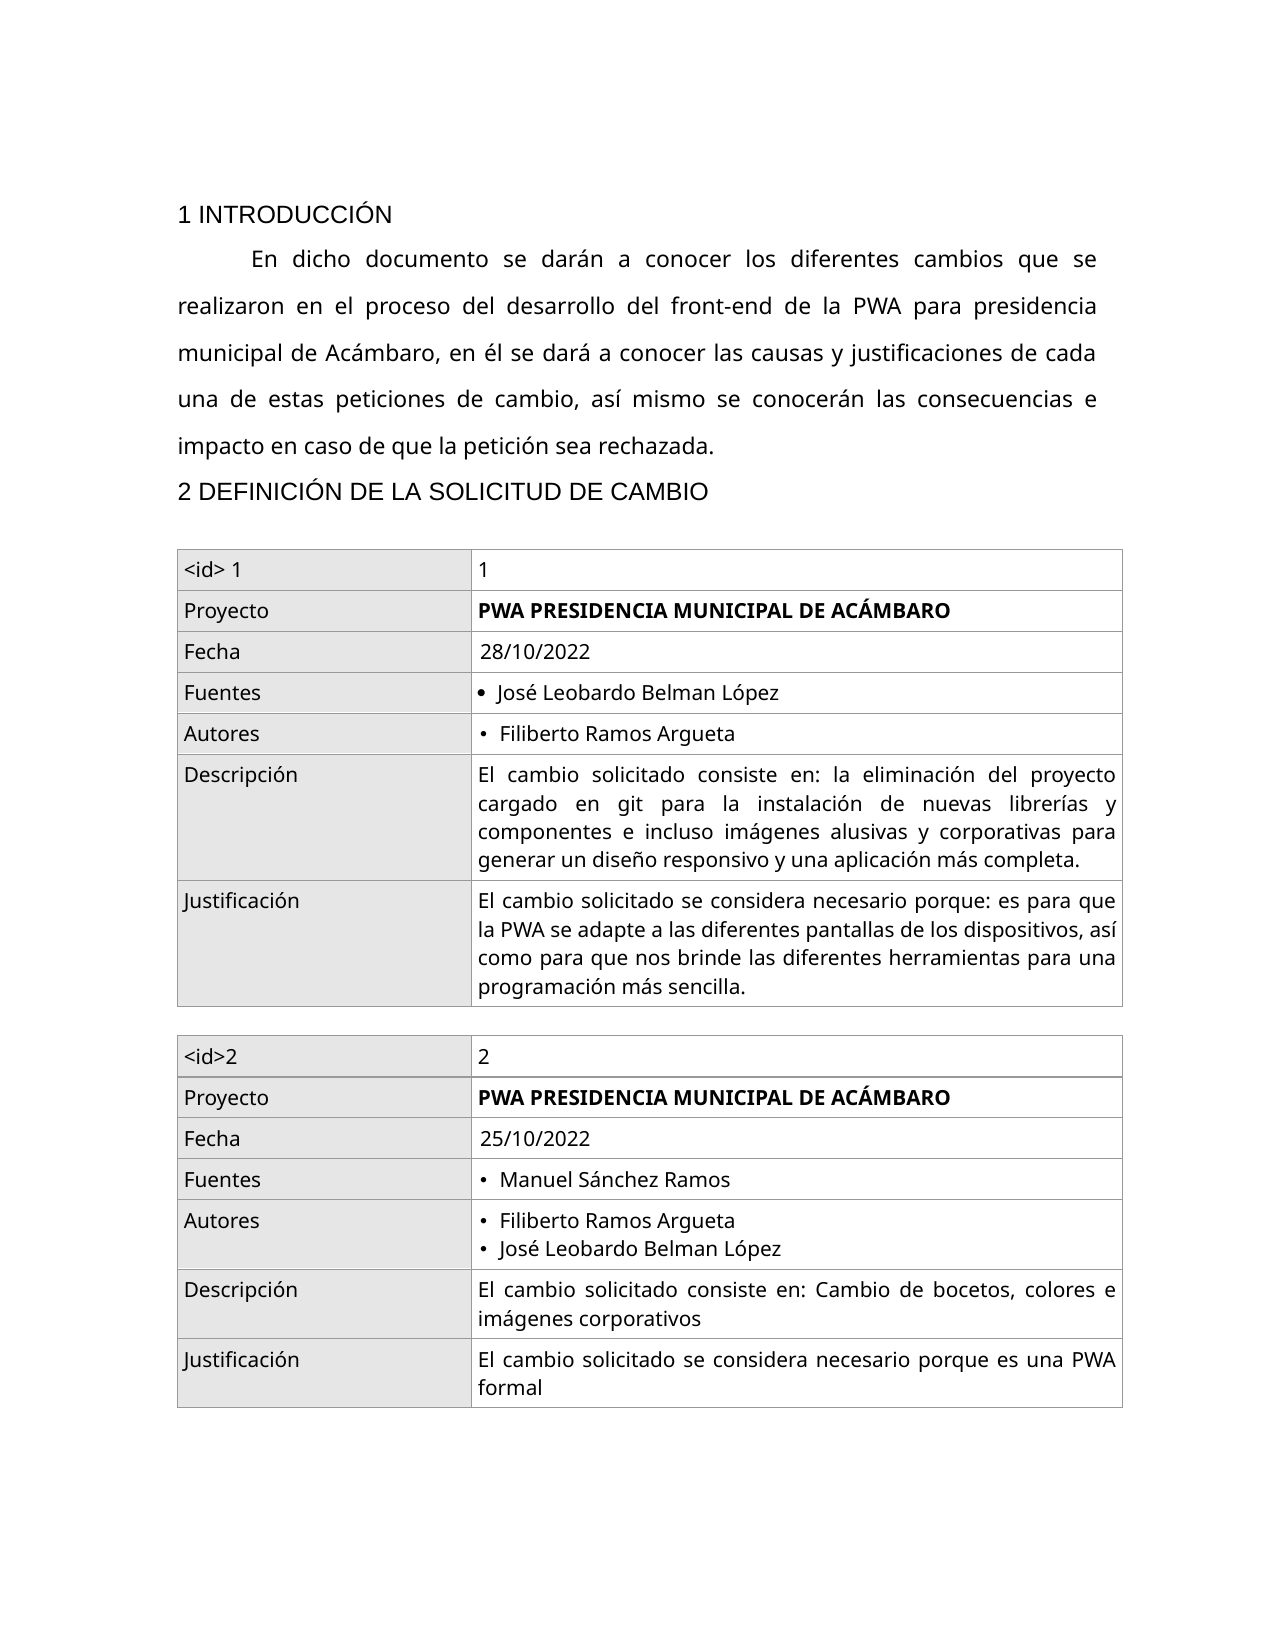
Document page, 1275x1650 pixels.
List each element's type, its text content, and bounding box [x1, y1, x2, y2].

table_cell Descripción [178, 755, 471, 880]
table_cell 25/10/2022 [472, 1118, 1122, 1158]
table_cell PWA PRESIDENCIA MUNICIPAL DE ACÁMBARO [472, 1078, 1122, 1117]
table_header 2 [472, 1036, 1122, 1076]
table_cell El cambio solicitado se considera necesario porque es una PWA formal [472, 1339, 1122, 1407]
table_cell Filiberto Ramos Argueta José Leobardo Belman López [472, 1200, 1122, 1268]
table_cell Descripción [178, 1270, 471, 1338]
table_cell Fuentes [178, 1159, 471, 1199]
table_cell Fuentes [178, 673, 471, 712]
table_cell Justificación [178, 1339, 471, 1407]
table_cell Justificación [178, 881, 471, 1006]
table_cell Proyecto [178, 1078, 471, 1117]
table_cell PWA PRESIDENCIA MUNICIPAL DE ACÁMBARO [472, 591, 1122, 631]
table_cell El cambio solicitado se considera necesario porque: es para que la PWA se adapte a las diferentes pantallas de los dispositivos, así como para que nos brinde las diferentes herramientas para una programación más sencilla. [472, 881, 1122, 1006]
table_cell Manuel Sánchez Ramos [472, 1159, 1122, 1199]
table_header <id>2 [178, 1036, 471, 1076]
table_cell El cambio solicitado consiste en: Cambio de bocetos, colores e imágenes corporativos [472, 1270, 1122, 1338]
table_cell Proyecto [178, 591, 471, 631]
table_header 1 [472, 550, 1122, 590]
table_cell José Leobardo Belman López [472, 673, 1122, 712]
text En dicho documento se darán a conocer los diferentes cambios que se realizaron en el proceso del desarrollo del front-end de la PWA para presidencia municipal de Acámbaro, en él se dará a conocer las causas y justificaciones de cada una de estas peticiones de cambio, así mismo se conocerán las consecuencias e impacto en caso de que la petición sea rechazada. [177, 243, 1098, 462]
table_cell Fecha [178, 632, 471, 672]
text 2 DEFINICIÓN DE LA SOLICITUD DE CAMBIO [177, 477, 1098, 506]
table_cell El cambio solicitado consiste en: la eliminación del proyecto cargado en git para la instalación de nuevas librerías y componentes e incluso imágenes alusivas y corporativas para generar un diseño responsivo y una aplicación más completa. [472, 755, 1122, 880]
table_header <id> 1 [178, 550, 471, 590]
table_cell Autores [178, 1200, 471, 1268]
table_cell Autores [178, 714, 471, 753]
table_cell Fecha [178, 1118, 471, 1158]
table_cell Filiberto Ramos Argueta [472, 714, 1122, 753]
table_cell 28/10/2022 [472, 632, 1122, 672]
text 1 INTRODUCCIÓN [177, 200, 1098, 228]
